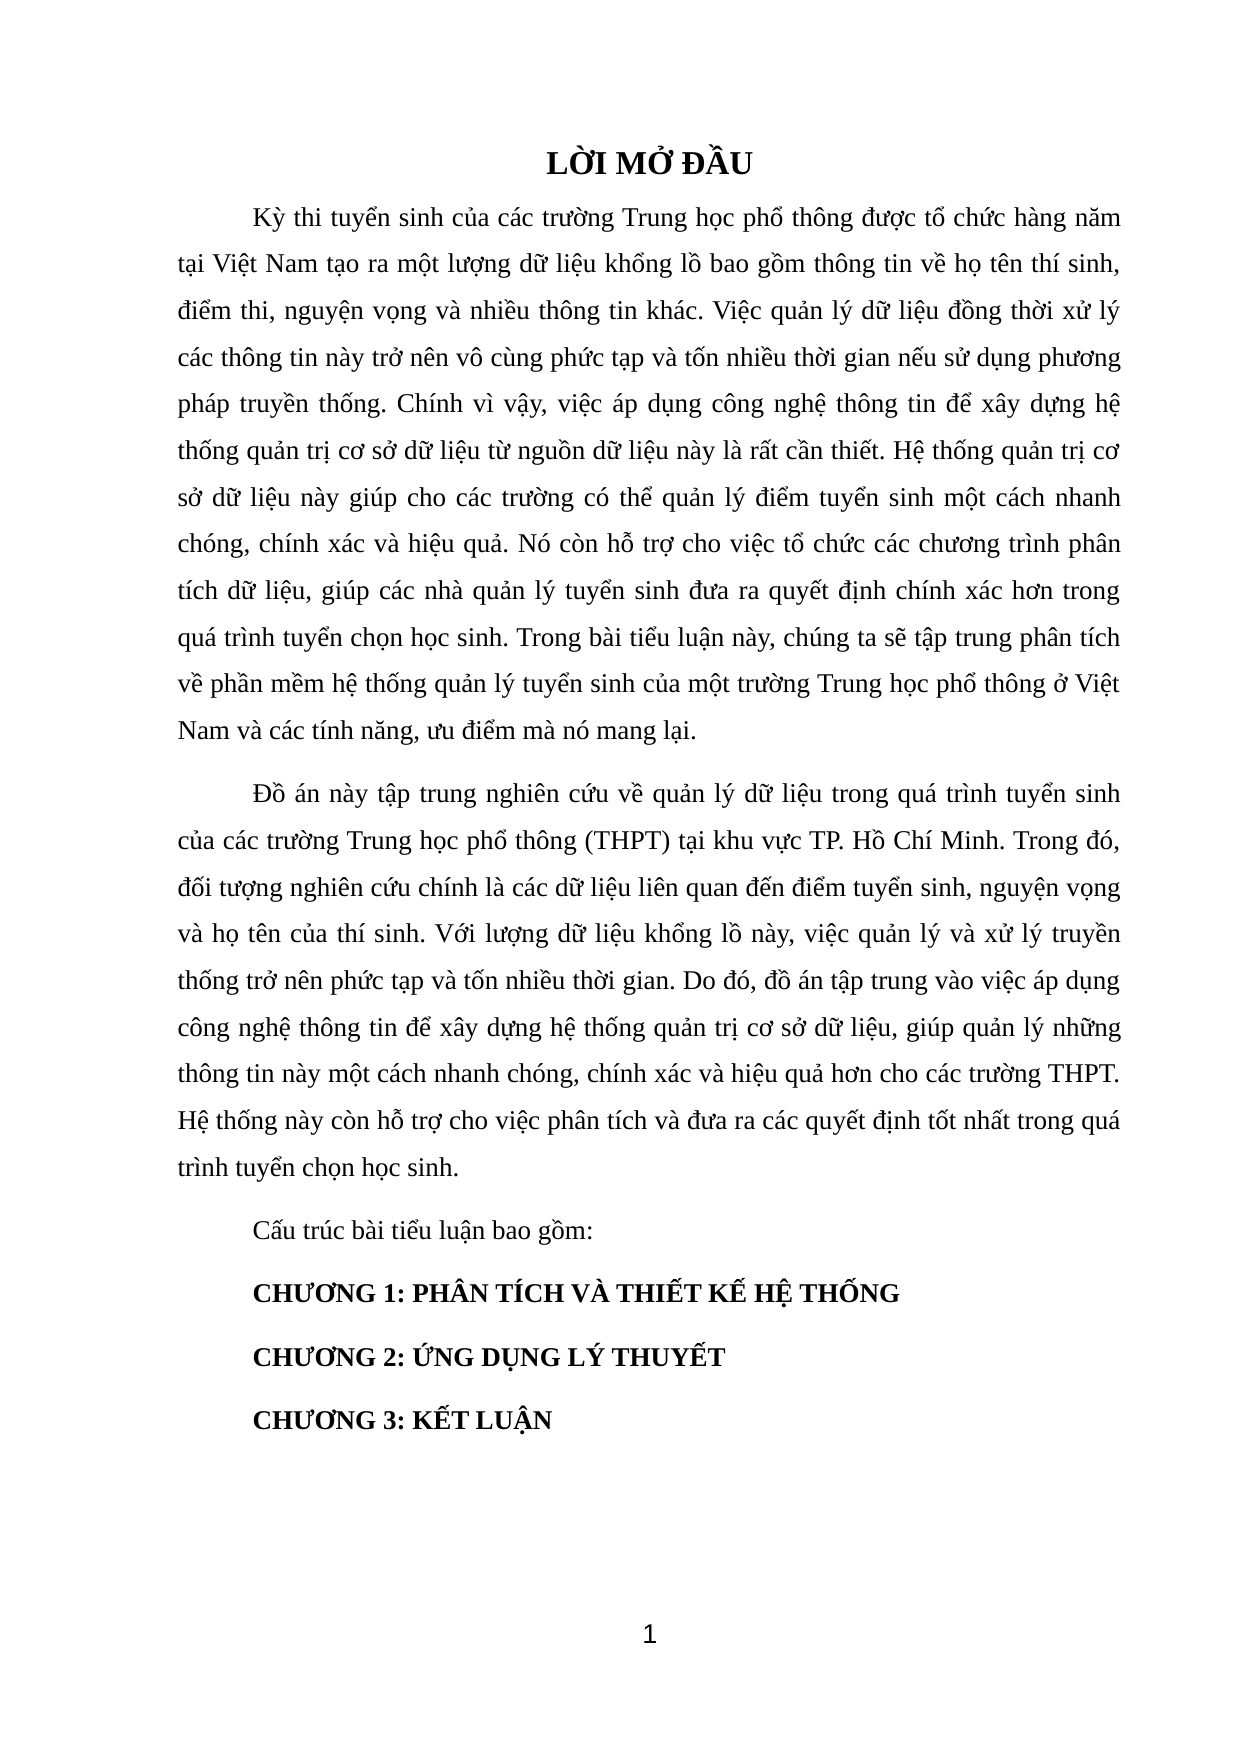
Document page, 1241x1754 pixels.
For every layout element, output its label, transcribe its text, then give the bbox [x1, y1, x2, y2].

text Cấu trúc bài tiểu luận bao gồm: [177, 1214, 1122, 1245]
subtitle LỜI MỞ ĐẦU [177, 143, 1122, 181]
text Đồ án này tập trung nghiên cứu về quản lý dữ liệu trong quá trình tuyển sinh của các trường Trung học phổ thông (THPT) tại khu vực TP. Hồ Chí Minh. Trong đó, đối tượng nghiên cứu chính là các dữ liệu liên quan đến điểm tuyển sinh, nguyện vọng và họ tên của thí sinh. Với lượng dữ liệu khổng lồ này, việc quản lý và xử lý truyền thống trở nên phức tạp và tốn nhiều thời gian. Do đó, đồ án tập trung vào việc áp dụng công nghệ thông tin để xây dựng hệ thống quản trị cơ sở dữ liệu, giúp quản lý những thông tin này một cách nhanh chóng, chính xác và hiệu quả hơn cho các trường THPT. Hệ thống này còn hỗ trợ cho việc phân tích và đưa ra các quyết định tốt nhất trong quá trình tuyển chọn học sinh. [177, 777, 1122, 1182]
text CHƯƠNG 3: KẾT LUẬN [177, 1404, 1122, 1435]
text CHƯƠNG 2: ỨNG DỤNG LÝ THUYẾT [177, 1341, 1122, 1372]
text Kỳ thi tuyển sinh của các trường Trung học phổ thông được tổ chức hàng năm tại Việt Nam tạo ra một lượng dữ liệu khổng lồ bao gồm thông tin về họ tên thí sinh, điểm thi, nguyện vọng và nhiều thông tin khác. Việc quản lý dữ liệu đồng thời xử lý các thông tin này trở nên vô cùng phức tạp và tốn nhiều thời gian nếu sử dụng phương pháp truyền thống. Chính vì vậy, việc áp dụng công nghệ thông tin để xây dựng hệ thống quản trị cơ sở dữ liệu từ nguồn dữ liệu này là rất cần thiết. Hệ thống quản trị cơ sở dữ liệu này giúp cho các trường có thể quản lý điểm tuyển sinh một cách nhanh chóng, chính xác và hiệu quả. Nó còn hỗ trợ cho việc tổ chức các chương trình phân tích dữ liệu, giúp các nhà quản lý tuyển sinh đưa ra quyết định chính xác hơn trong quá trình tuyển chọn học sinh. Trong bài tiểu luận này, chúng ta sẽ tập trung phân tích về phần mềm hệ thống quản lý tuyển sinh của một trường Trung học phổ thông ở Việt Nam và các tính năng, ưu điểm mà nó mang lại. [177, 201, 1122, 745]
text CHƯƠNG 1: PHÂN TÍCH VÀ THIẾT KẾ HỆ THỐNG [177, 1277, 1122, 1308]
